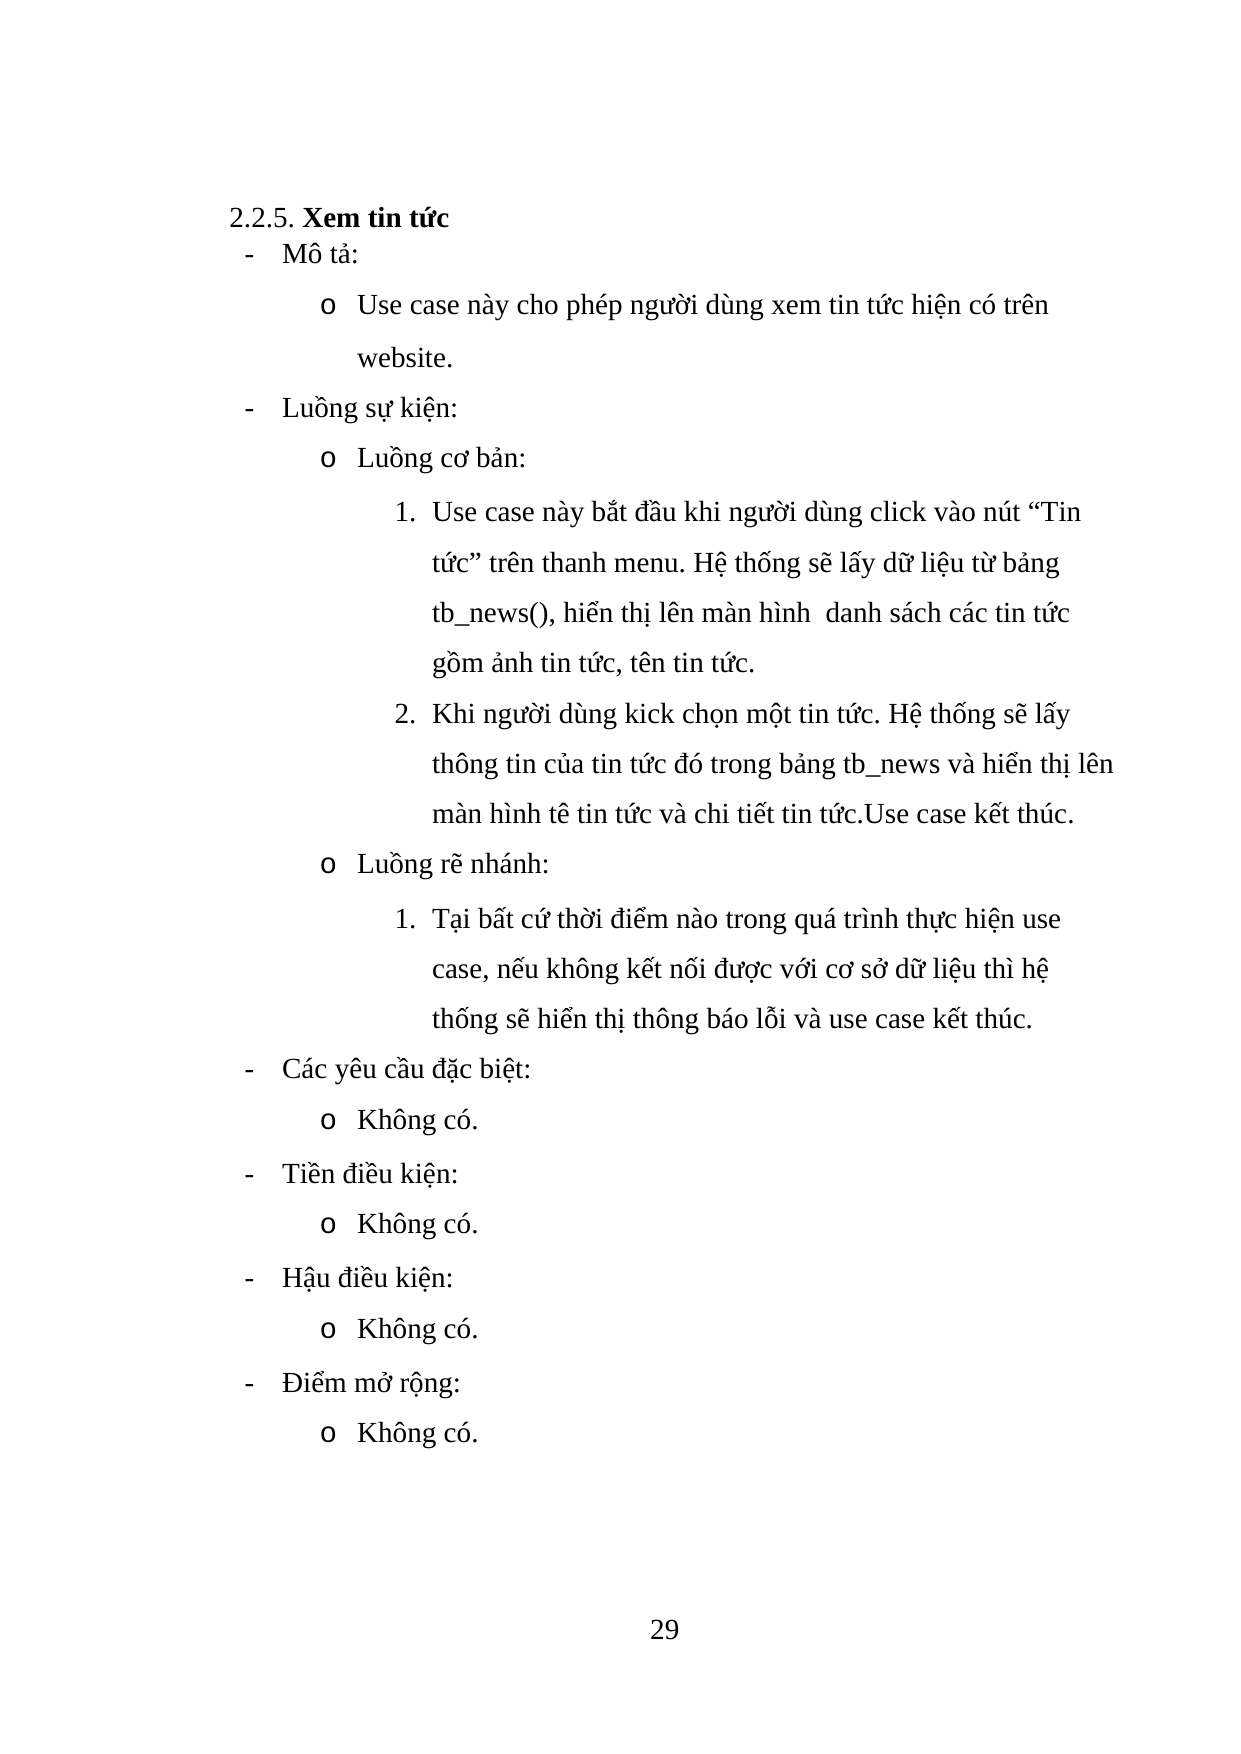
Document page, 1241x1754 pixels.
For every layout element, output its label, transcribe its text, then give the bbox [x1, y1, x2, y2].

list Các yêu cầu đặc biệt: [244, 1052, 1122, 1085]
list Không có. [319, 1311, 1122, 1347]
list Luồng rẽ nhánh: [319, 847, 1122, 883]
list Tại bất cứ thời điểm nào trong quá trình thực hiện use case, nếu không kết nối được với cơ sở dữ liệu thì hệ thống sẽ hiển thị thông báo lỗi và use case kết thúc. [394, 901, 1122, 1035]
list Điểm mở rộng: [244, 1365, 1122, 1398]
list Luồng sự kiện: [244, 390, 1122, 424]
list Mô tả: [244, 237, 1122, 270]
list Không có. [319, 1415, 1122, 1451]
list Use case này cho phép người dùng xem tin tức hiện có trên website. [319, 287, 1122, 373]
list Hậu điều kiện: [244, 1260, 1122, 1294]
list Không có. [319, 1102, 1122, 1138]
subtitle Xem tin tức [302, 201, 1122, 234]
list Tiền điều kiện: [244, 1156, 1122, 1189]
list Khi người dùng kick chọn một tin tức. Hệ thống sẽ lấy thông tin của tin tức đó trong bảng tb_news và hiển thị lên màn hình tê tin tức và chi tiết tin tức.Use case kết thúc. [394, 696, 1122, 830]
list Use case này bắt đầu khi người dùng click vào nút “Tin tức” trên thanh menu. Hệ thống sẽ lấy dữ liệu từ bảng tb_news(), hiển thị lên màn hình danh sách các tin tức gồm ảnh tin tức, tên tin tức. [394, 494, 1122, 679]
list Luồng cơ bản: [319, 440, 1122, 476]
list Không có. [319, 1206, 1122, 1242]
